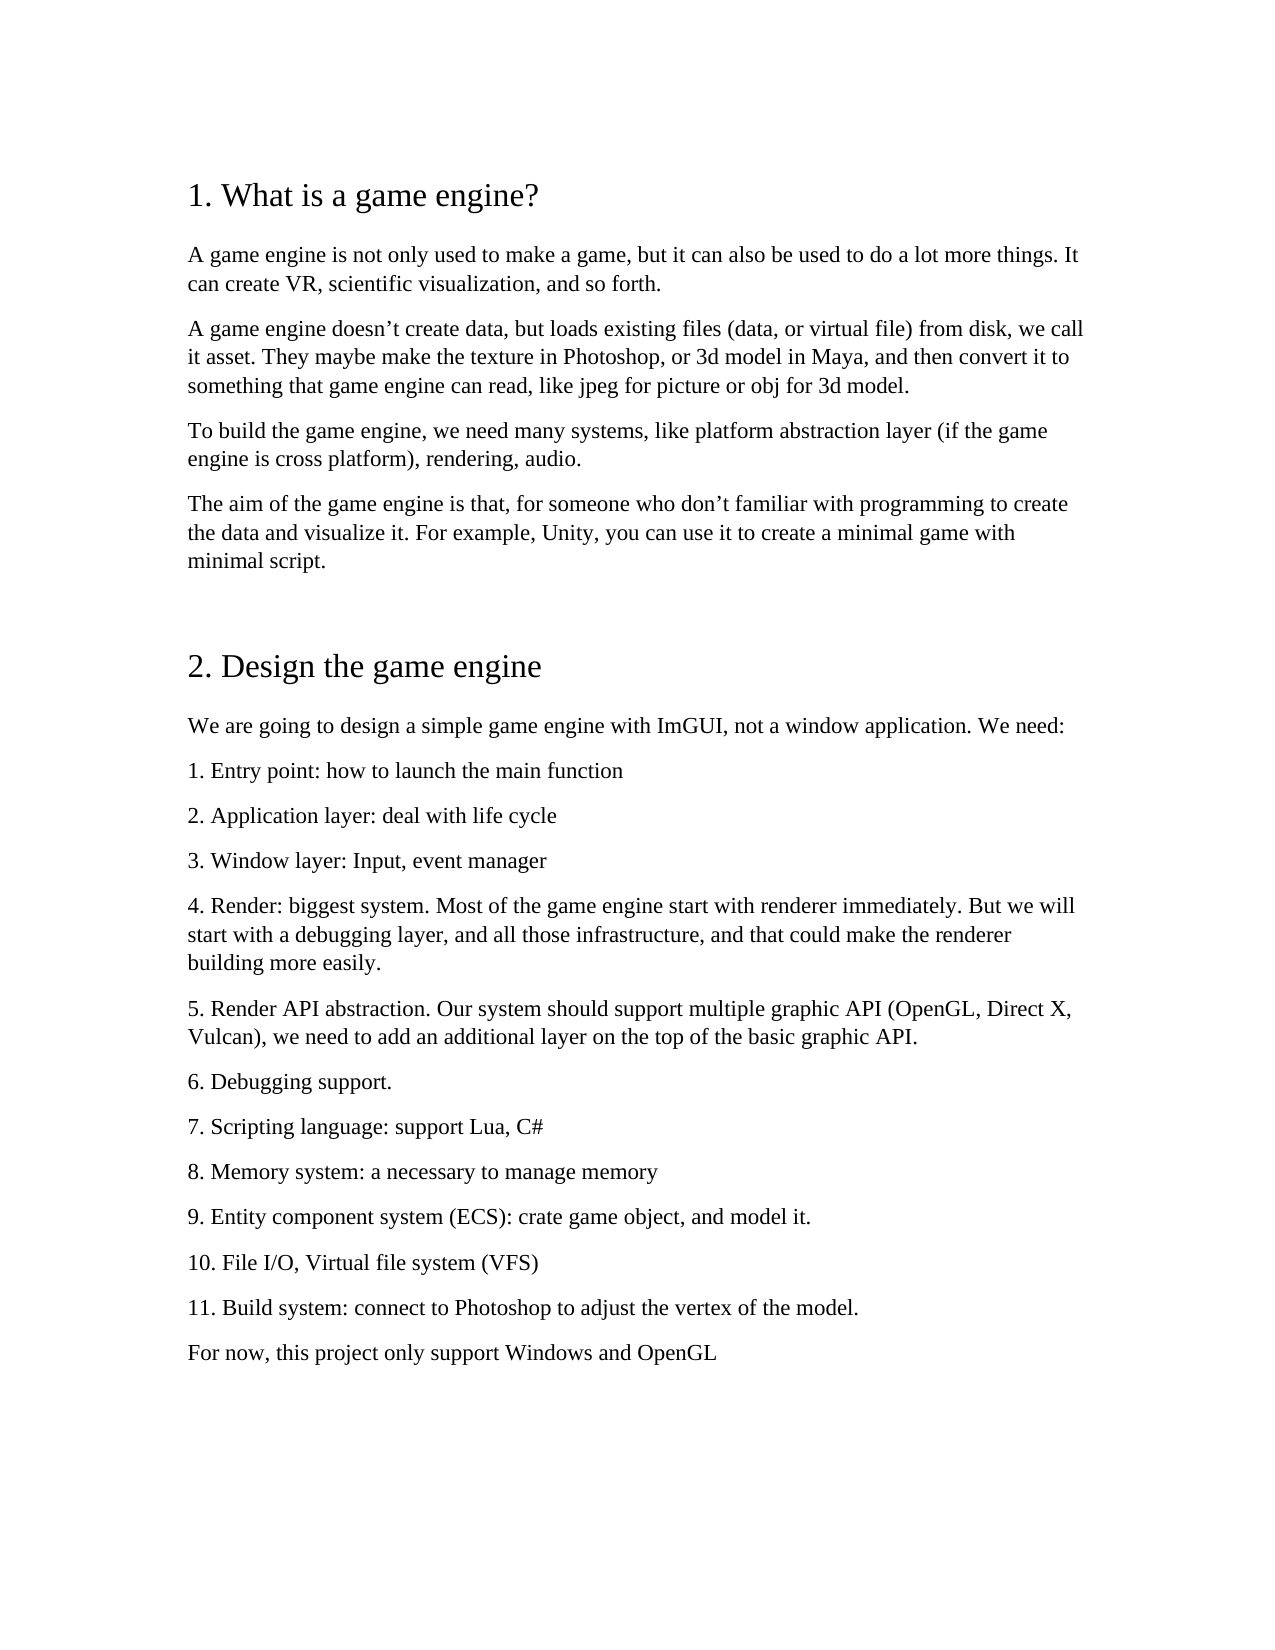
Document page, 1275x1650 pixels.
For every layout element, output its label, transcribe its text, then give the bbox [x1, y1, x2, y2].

text 2. Application layer: deal with life cycle [187, 802, 1087, 829]
text 1. Entry point: how to launch the main function [187, 757, 1087, 784]
text 3. Window layer: Input, event manager [187, 847, 1087, 874]
text 10. File I/O, Virtual file system (VFS) [187, 1248, 1087, 1275]
text 9. Entity component system (ECS): crate game object, and model it. [187, 1203, 1087, 1230]
text We are going to design a simple game engine with ImGUI, not a window application. We need: [187, 712, 1087, 738]
text 8. Memory system: a necessary to manage memory [187, 1158, 1087, 1185]
text To build the game engine, we need many systems, like platform abstraction layer (if the game engine is cross platform), rendering, audio. [187, 417, 1087, 472]
subtitle 1. What is a game engine? [187, 175, 1087, 213]
text The aim of the game engine is that, for someone who don’t familiar with programming to create the data and visualize it. For example, Unity, you can use it to create a minimal game with minimal script. [187, 490, 1087, 574]
text 5. Render API abstraction. Our system should support multiple graphic API (OpenGL, Direct X, Vulcan), we need to add an additional layer on the top of the basic graphic API. [187, 994, 1087, 1049]
text 11. Build system: connect to Photoshop to adjust the vertex of the model. [187, 1294, 1087, 1320]
text 7. Scripting language: support Lua, C# [187, 1113, 1087, 1139]
text 6. Debugging support. [187, 1068, 1087, 1094]
subtitle 2. Design the game engine [187, 646, 1087, 684]
text For now, this project only support Windows and OpenGL [187, 1339, 1087, 1365]
text A game engine doesn’t create data, but loads existing files (data, or virtual file) from disk, we call it asset. They maybe make the texture in Photoshop, or 3d model in Maya, and then convert it to something that game engine can read, like jpeg for picture or obj for 3d model. [187, 315, 1087, 398]
text 4. Render: biggest system. Most of the game engine start with renderer immediately. But we will start with a debugging layer, and all those infrastructure, and that could make the renderer building more easily. [187, 893, 1087, 976]
text A game engine is not only used to make a game, but it can also be used to do a lot more things. It can create VR, scientific visualization, and so forth. [187, 241, 1087, 296]
